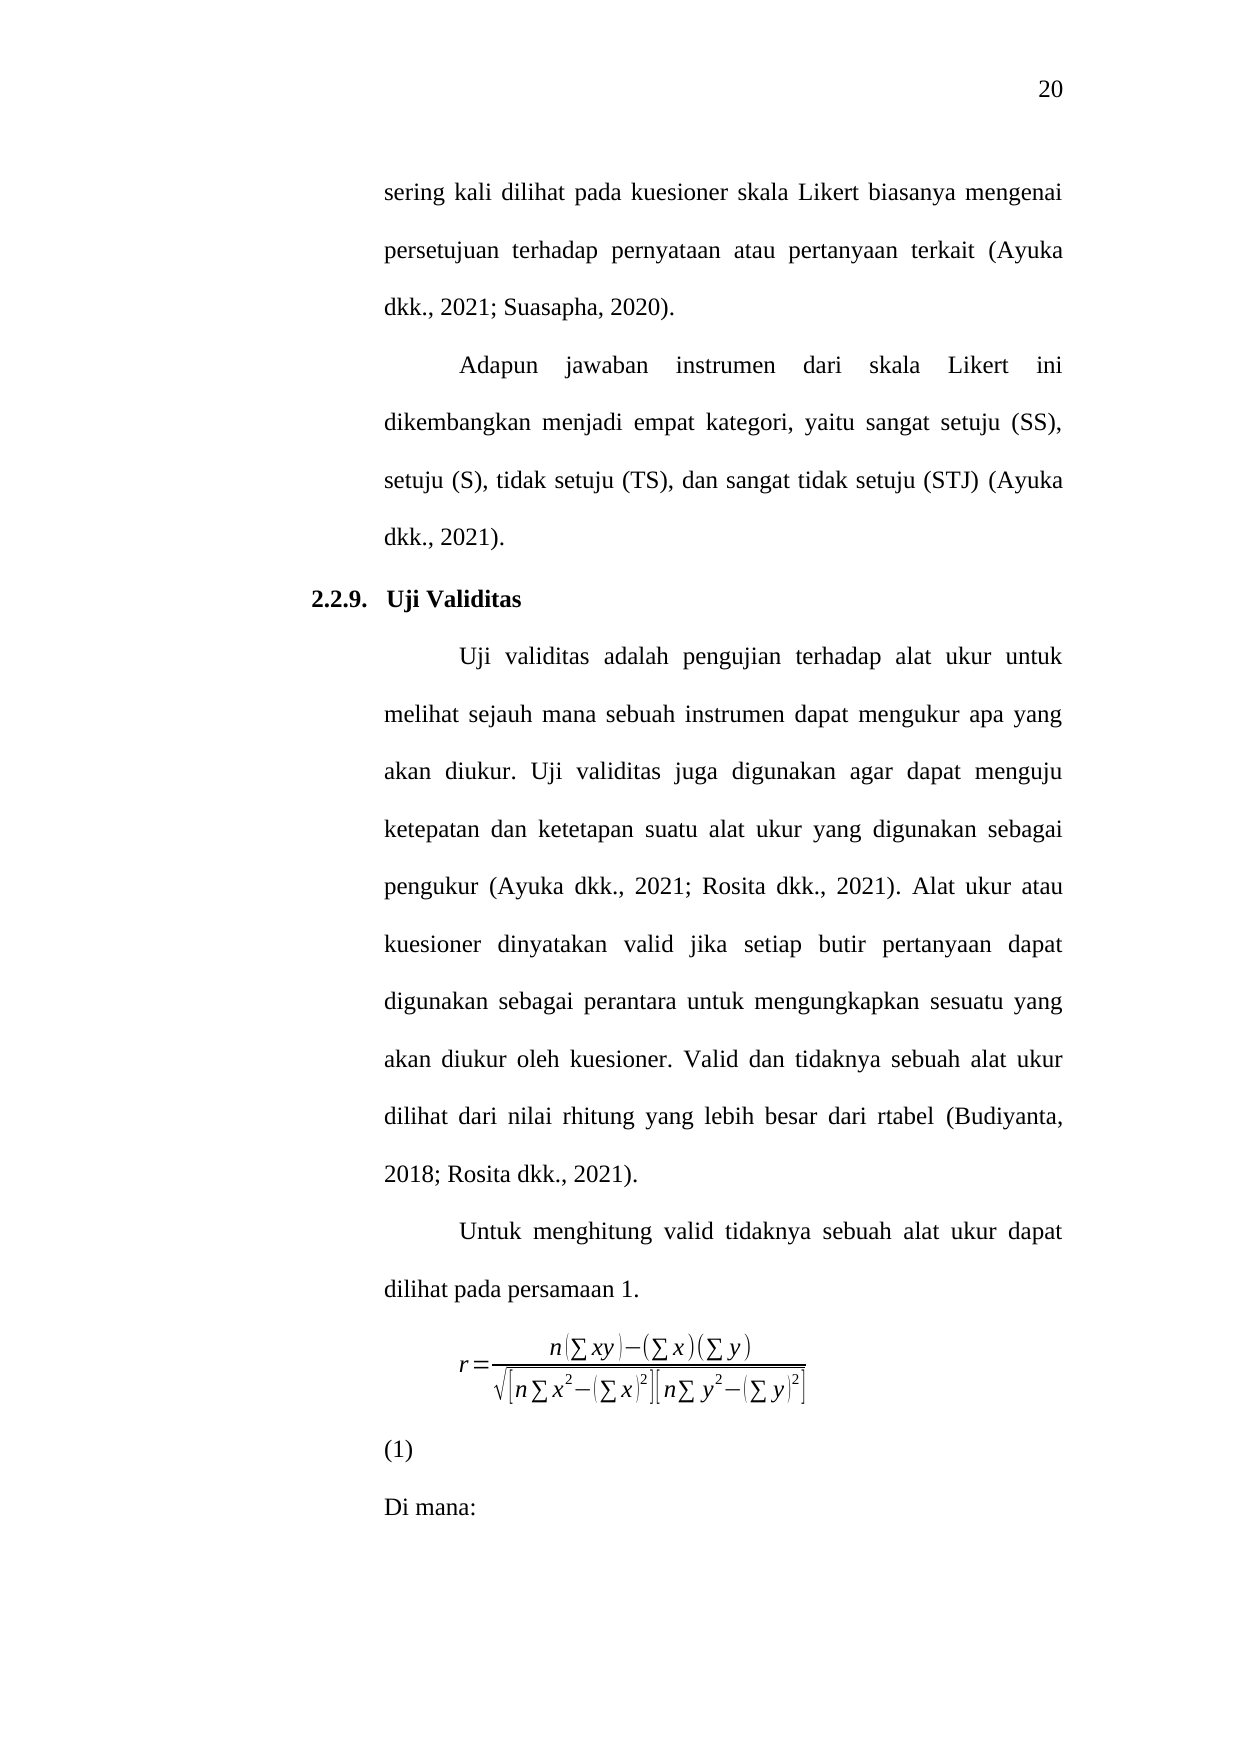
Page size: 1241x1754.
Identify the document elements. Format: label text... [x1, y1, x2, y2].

text Untuk menghitung valid tidaknya sebuah alat ukur dapat dilihat pada persamaan 1. [384, 1216, 1063, 1303]
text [384, 177, 1063, 321]
text (1) [384, 1331, 1063, 1463]
subtitle Uji Validitas [311, 584, 1063, 613]
text Di mana: [384, 1492, 1063, 1521]
text Uji validitas adalah pengujian terhadap alat ukur untuk melihat sejauh mana sebuah instrumen dapat mengukur apa yang akan diukur. Uji validitas juga digunakan agar dapat menguju ketepatan dan ketetapan suatu alat ukur yang digunakan sebagai pengukur . Alat ukur atau kuesioner dinyatakan valid jika setiap butir pertanyaan dapat digunakan sebagai perantara untuk mengungkapkan sesuatu yang akan diukur oleh kuesioner. Valid dan tidaknya sebuah alat ukur dilihat dari nilai rhitung yang lebih besar dari rtabel . [384, 641, 1063, 1188]
text Adapun jawaban instrumen dari skala Likert ini dikembangkan menjadi empat kategori, yaitu sangat setuju (SS), setuju (S), tidak setuju (TS), dan sangat tidak setuju (STJ) . [384, 350, 1063, 551]
